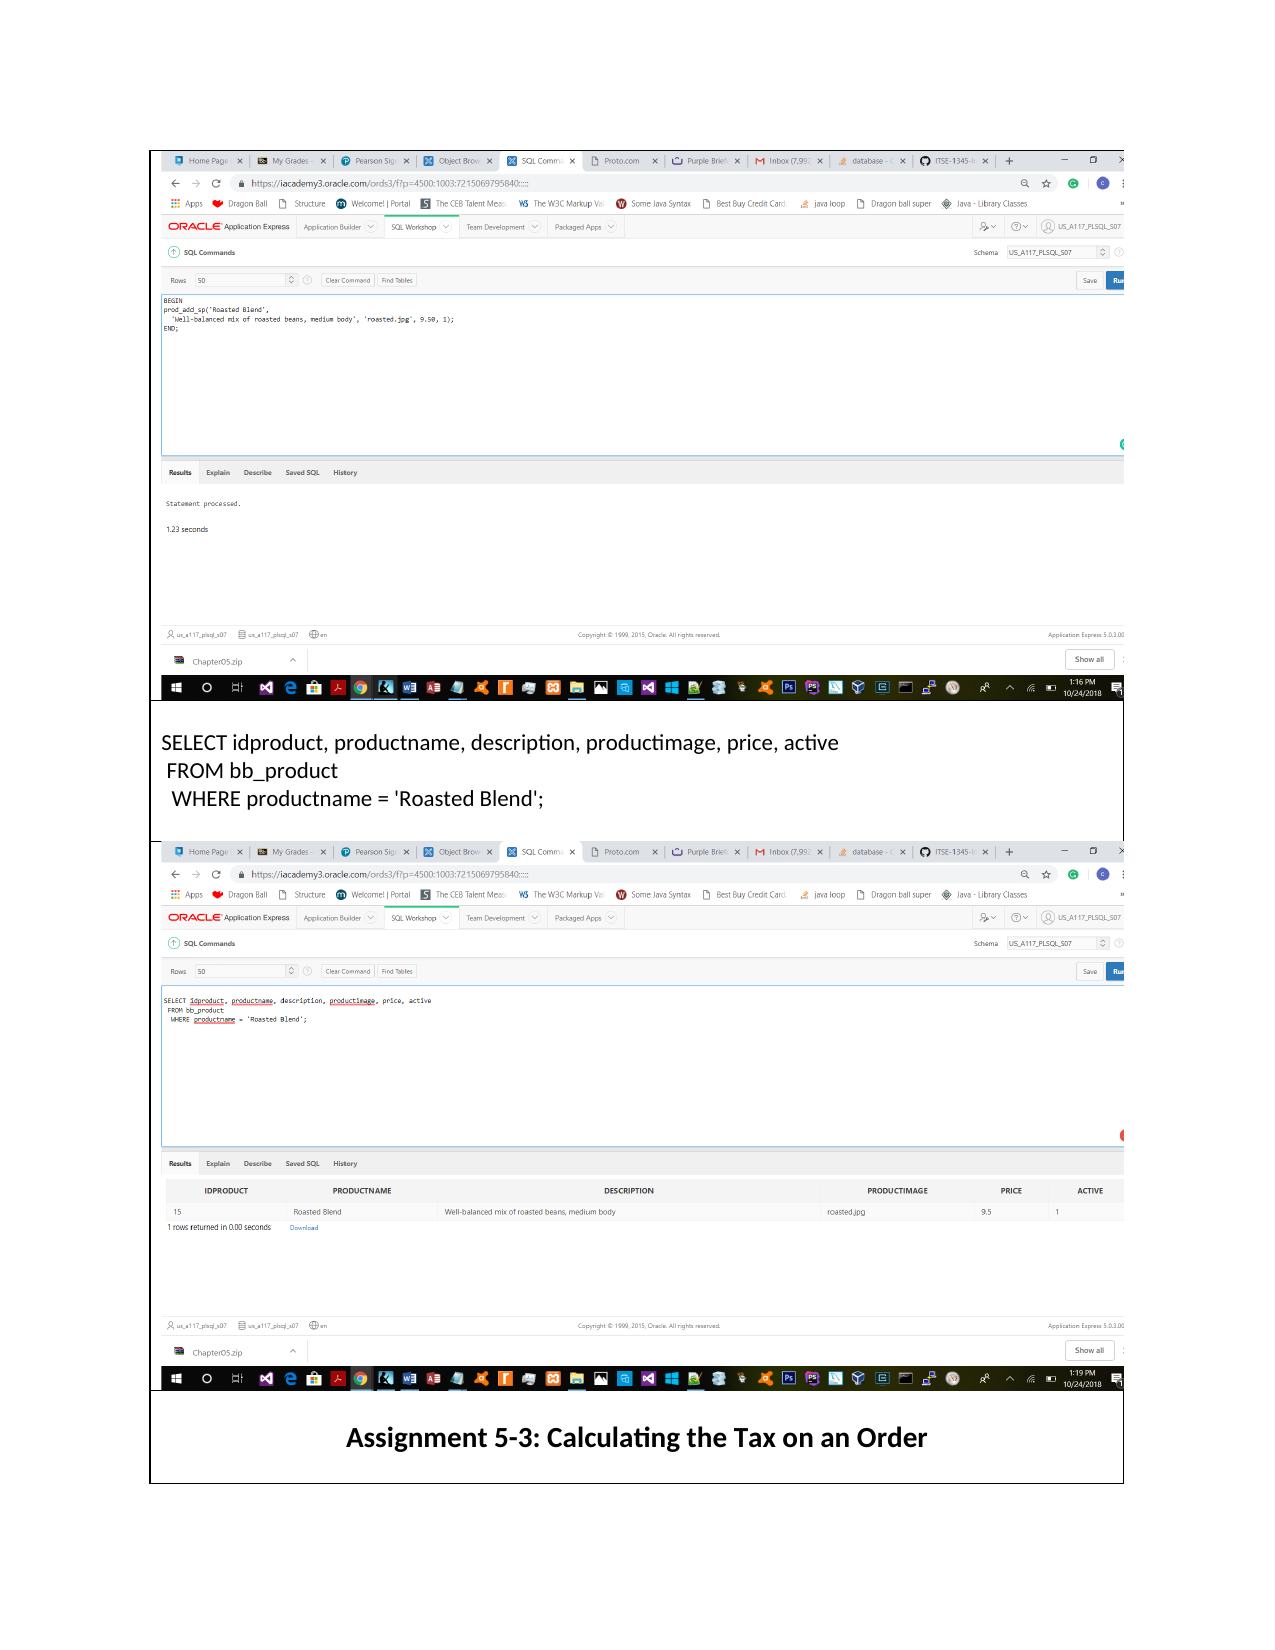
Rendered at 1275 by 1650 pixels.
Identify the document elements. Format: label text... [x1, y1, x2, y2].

picture [161, 841, 1124, 1391]
picture [161, 151, 1124, 700]
table_cell [151, 842, 161, 1390]
table_cell SELECT idproduct, productname, description, productimage, price, active FROM bb_product WHERE productname = 'Roasted Blend'; [151, 701, 1123, 841]
table_cell [151, 151, 161, 699]
table_cell Assignment 5-3: Calculating the Tax on an Order [151, 1391, 1123, 1483]
